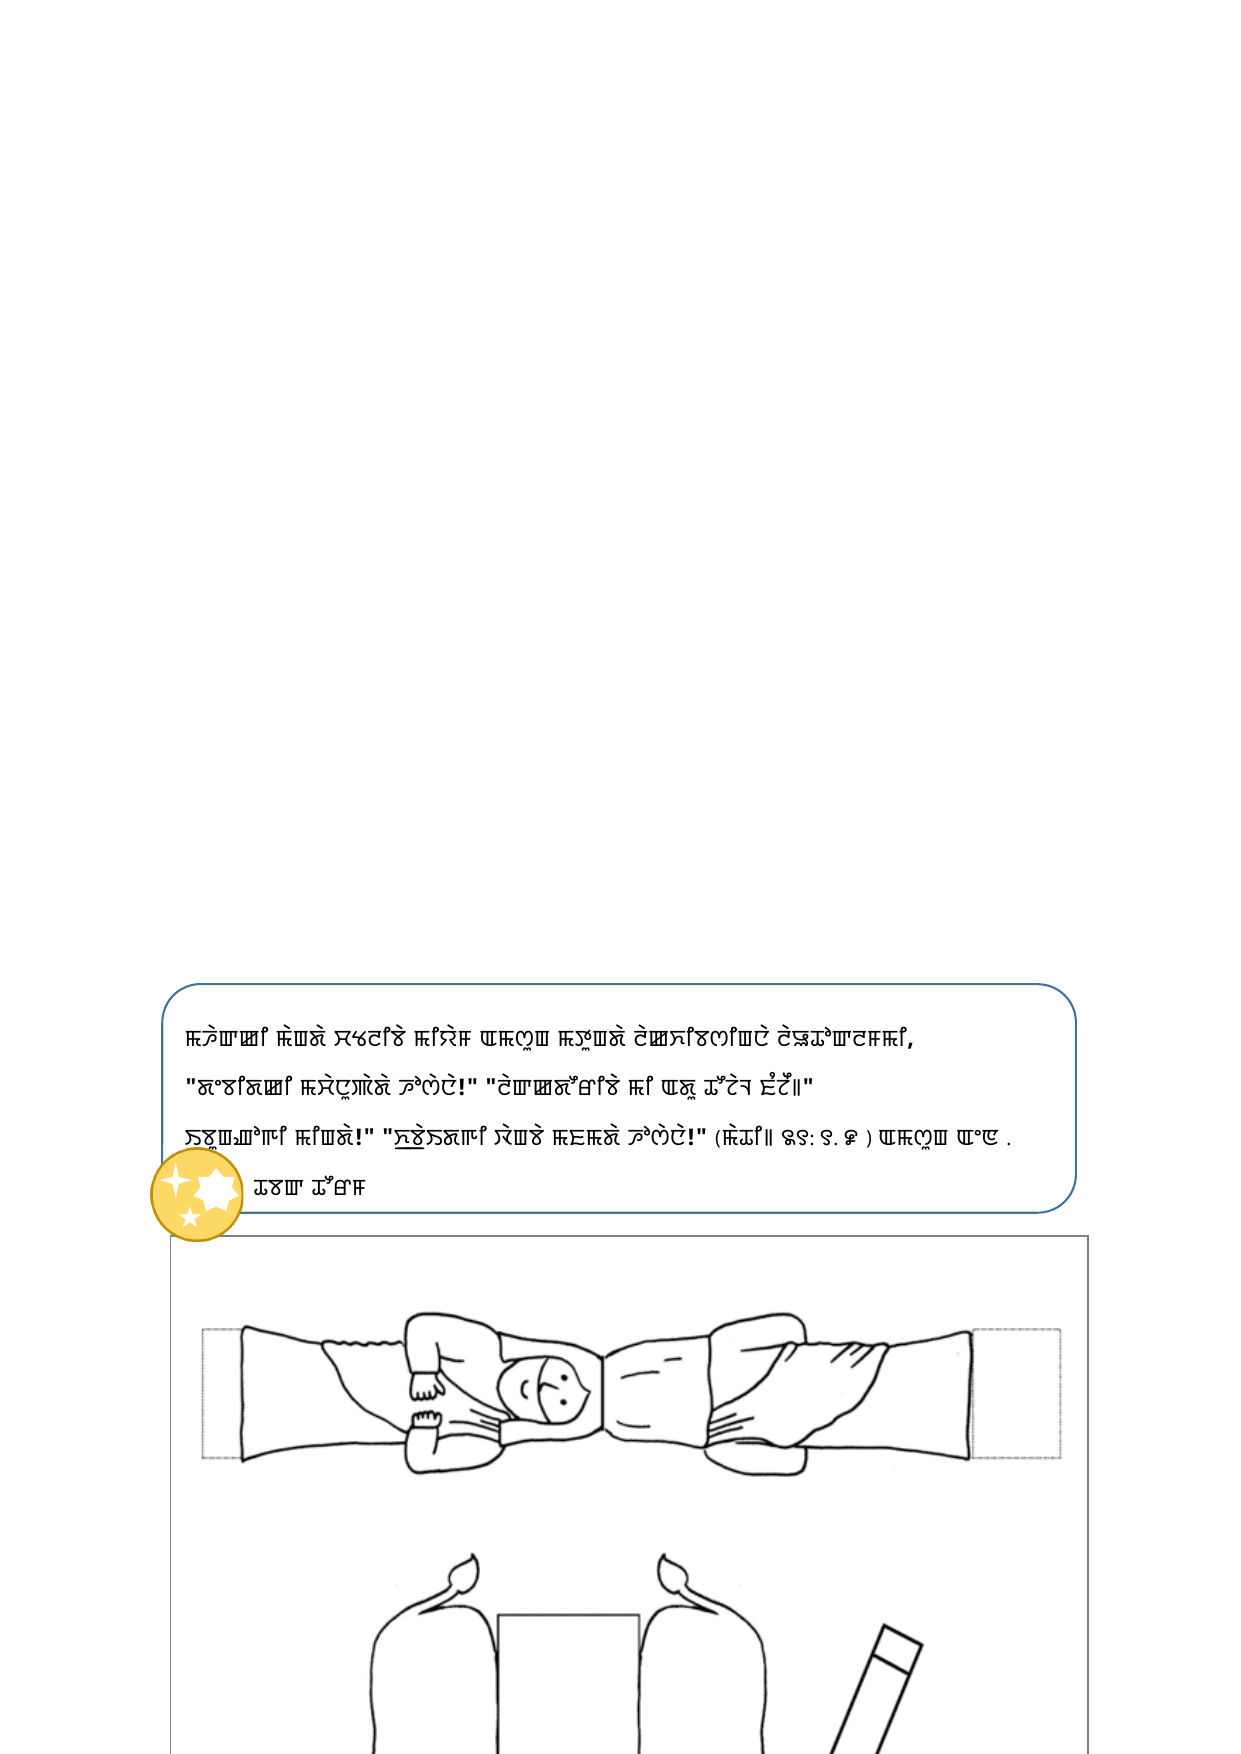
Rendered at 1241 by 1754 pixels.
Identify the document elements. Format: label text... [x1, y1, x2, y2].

picture [150, 1147, 1087, 1754]
text ꯊꯕꯛ ꯊꯧꯔꯝ [244, 1174, 1090, 1200]
text "ꯗꯦꯕꯤꯗꯀꯤ ꯃꯆꯥꯅꯨꯄꯥꯗꯥ ꯍꯣꯁꯥꯅꯥ!" "ꯂꯥꯛꯀꯗꯧꯔꯤꯕꯥ ꯃꯤ ꯑꯗꯨ ꯊꯧꯖꯥꯜ ꯐꯪꯖꯩ꯫" [150, 1074, 1090, 1105]
text ꯏꯕꯨꯡꯉꯣꯒꯤ ꯃꯤꯡꯗꯥ!" "ꯈ꯭ꯕꯥꯏꯗꯒꯤ ꯋꯥꯡꯕꯥ ꯃꯐꯃꯗꯥ ꯍꯣꯁꯥꯅꯥ!" (ꯃꯥꯊꯤ꯫ ꯲꯱: ꯱. ꯹ ) ꯑꯃꯁꯨꯡ ꯑꯦꯟ . [150, 1124, 1090, 1155]
text ꯃꯍꯥꯛꯀꯤ ꯃꯥꯡꯗꯥ ꯆꯠꯂꯤꯕꯥ ꯃꯤꯌꯥꯝ ꯑꯃꯁꯨꯡ ꯃꯇꯨꯡꯗꯥ ꯂꯥꯀꯈꯤꯕꯁꯤꯡꯅꯥ ꯂꯥꯎꯊꯣꯛꯂꯝꯃꯤ, [150, 1025, 1090, 1055]
